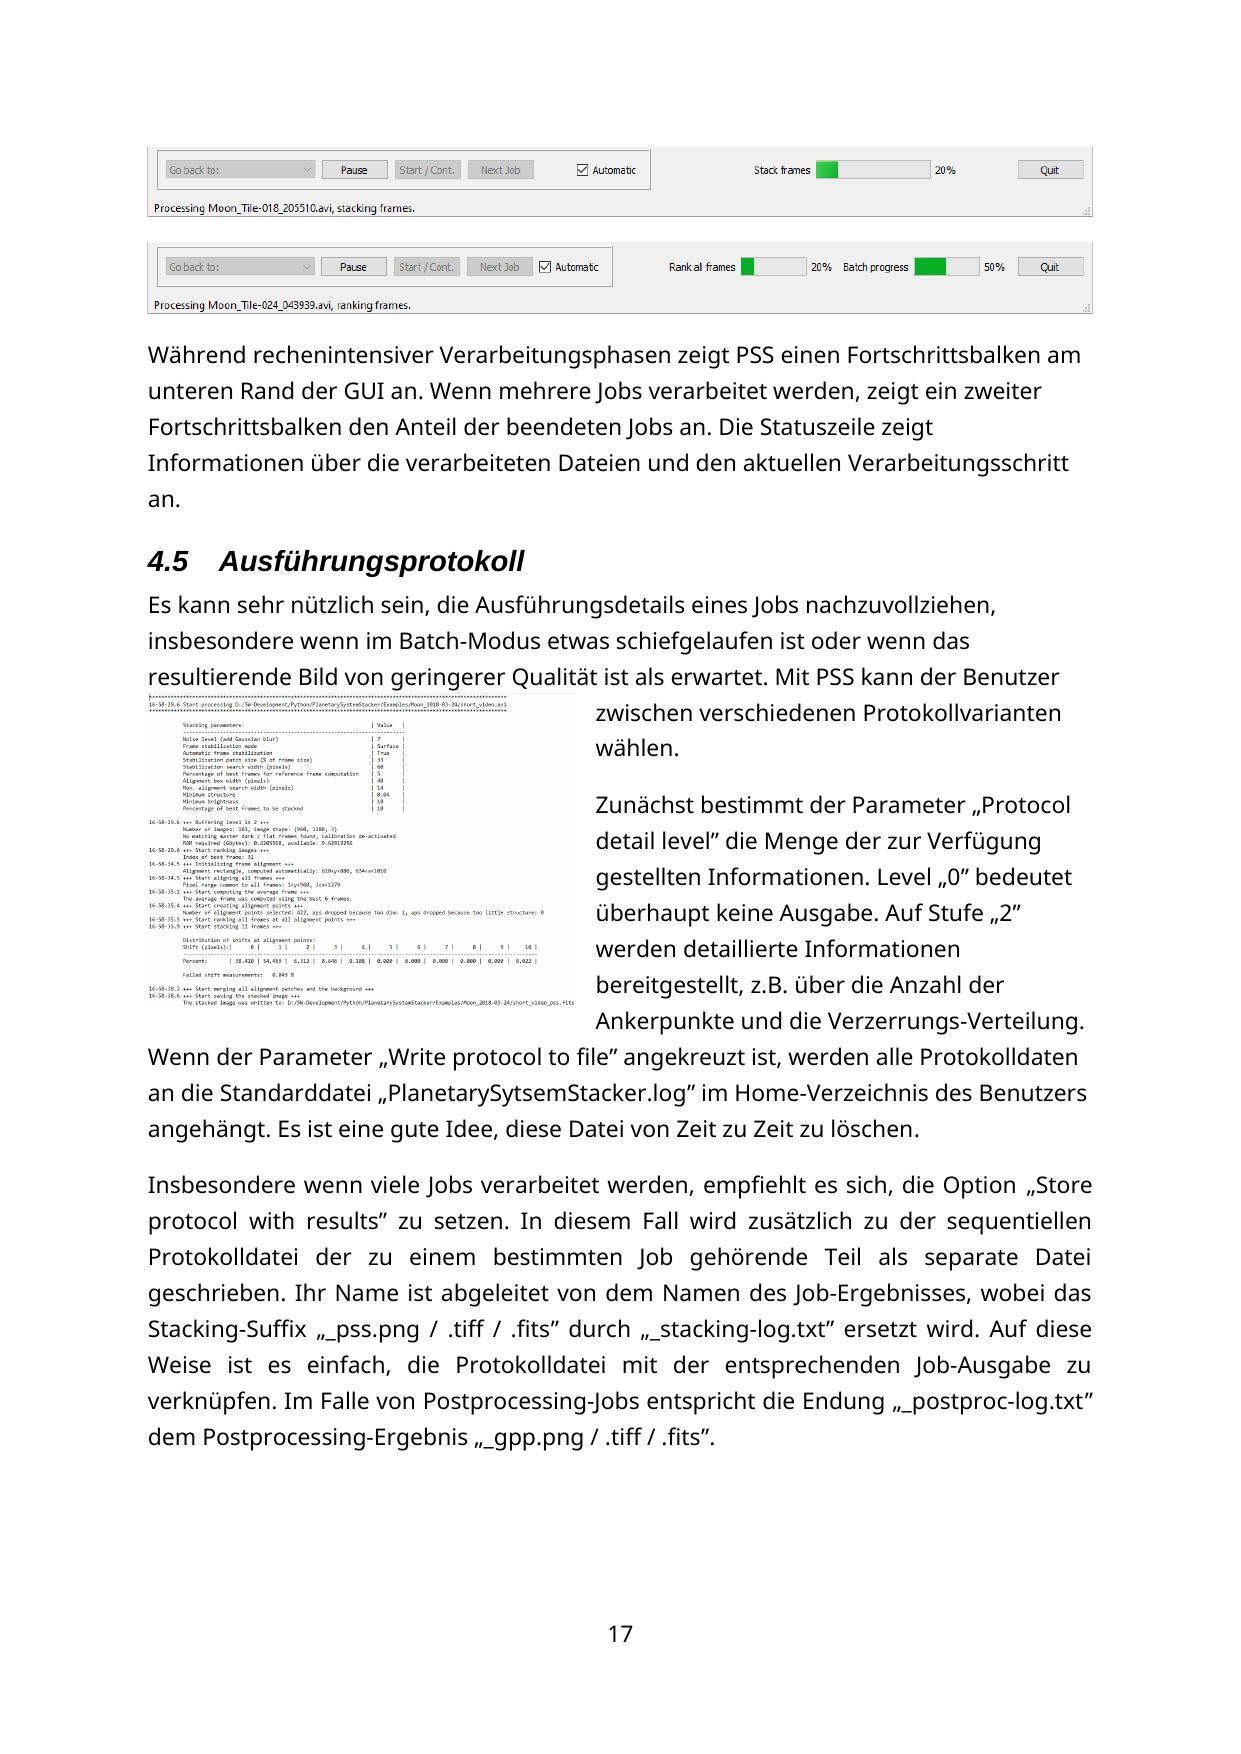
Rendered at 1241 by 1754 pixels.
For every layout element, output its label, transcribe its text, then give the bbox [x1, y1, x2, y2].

picture [147, 147, 1093, 217]
subtitle Ausführungsprotokoll [148, 544, 1093, 577]
picture [147, 242, 1093, 314]
text Zunächst bestimmt der Parameter „Protocol detail level” die Menge der zur Verfügung gestellten Informationen. Level „0” bedeutet überhaupt keine Ausgabe. Auf Stufe „2” werden detaillierte Informationen bereitgestellt, z.B. über die Anzahl der Ankerpunkte und die Verzerrungs-Verteilung. Wenn der Parameter „Write protocol to file” angekreuzt ist, werden alle Protokolldaten an die Standarddatei „PlanetarySytsemStacker.log” im Home-Verzeichnis des Benutzers angehängt. Es ist eine gute Idee, diese Datei von Zeit zu Zeit zu löschen. [148, 789, 1093, 1144]
text Während rechenintensiver Verarbeitungsphasen zeigt PSS einen Fortschrittsbalken am unteren Rand der GUI an. Wenn mehrere Jobs verarbeitet werden, zeigt ein zweiter Fortschrittsbalken den Anteil der beendeten Jobs an. Die Statuszeile zeigt Informationen über die verarbeiteten Dateien und den aktuellen Verarbeitungsschritt an. [148, 339, 1093, 514]
text Insbesondere wenn viele Jobs verarbeitet werden, empfiehlt es sich, die Option „Store protocol with results” zu setzen. In diesem Fall wird zusätzlich zu der sequentiellen Protokolldatei der zu einem bestimmten Job gehörende Teil als separate Datei geschrieben. Ihr Name ist abgeleitet von dem Namen des Job-Ergebnisses, wobei das Stacking-Suffix „_pss.png / .tiff / .fits” durch „_stacking-log.txt” ersetzt wird. Auf diese Weise ist es einfach, die Protokolldatei mit der entsprechenden Job-Ausgabe zu verknüpfen. Im Falle von Postprocessing-Jobs entspricht die Endung „_postproc-log.txt” dem Postprocessing-Ergebnis „_gpp.png / .tiff / .fits”. [148, 1169, 1093, 1452]
text Es kann sehr nützlich sein, die Ausführungsdetails eines Jobs nachzuvollziehen, insbesondere wenn im Batch-Modus etwas schiefgelaufen ist oder wenn das resultierende Bild von geringerer Qualität ist als erwartet. Mit PSS kann der Benutzer zwischen verschiedenen Protokollvarianten wählen. [148, 589, 1093, 764]
picture [148, 693, 577, 1007]
